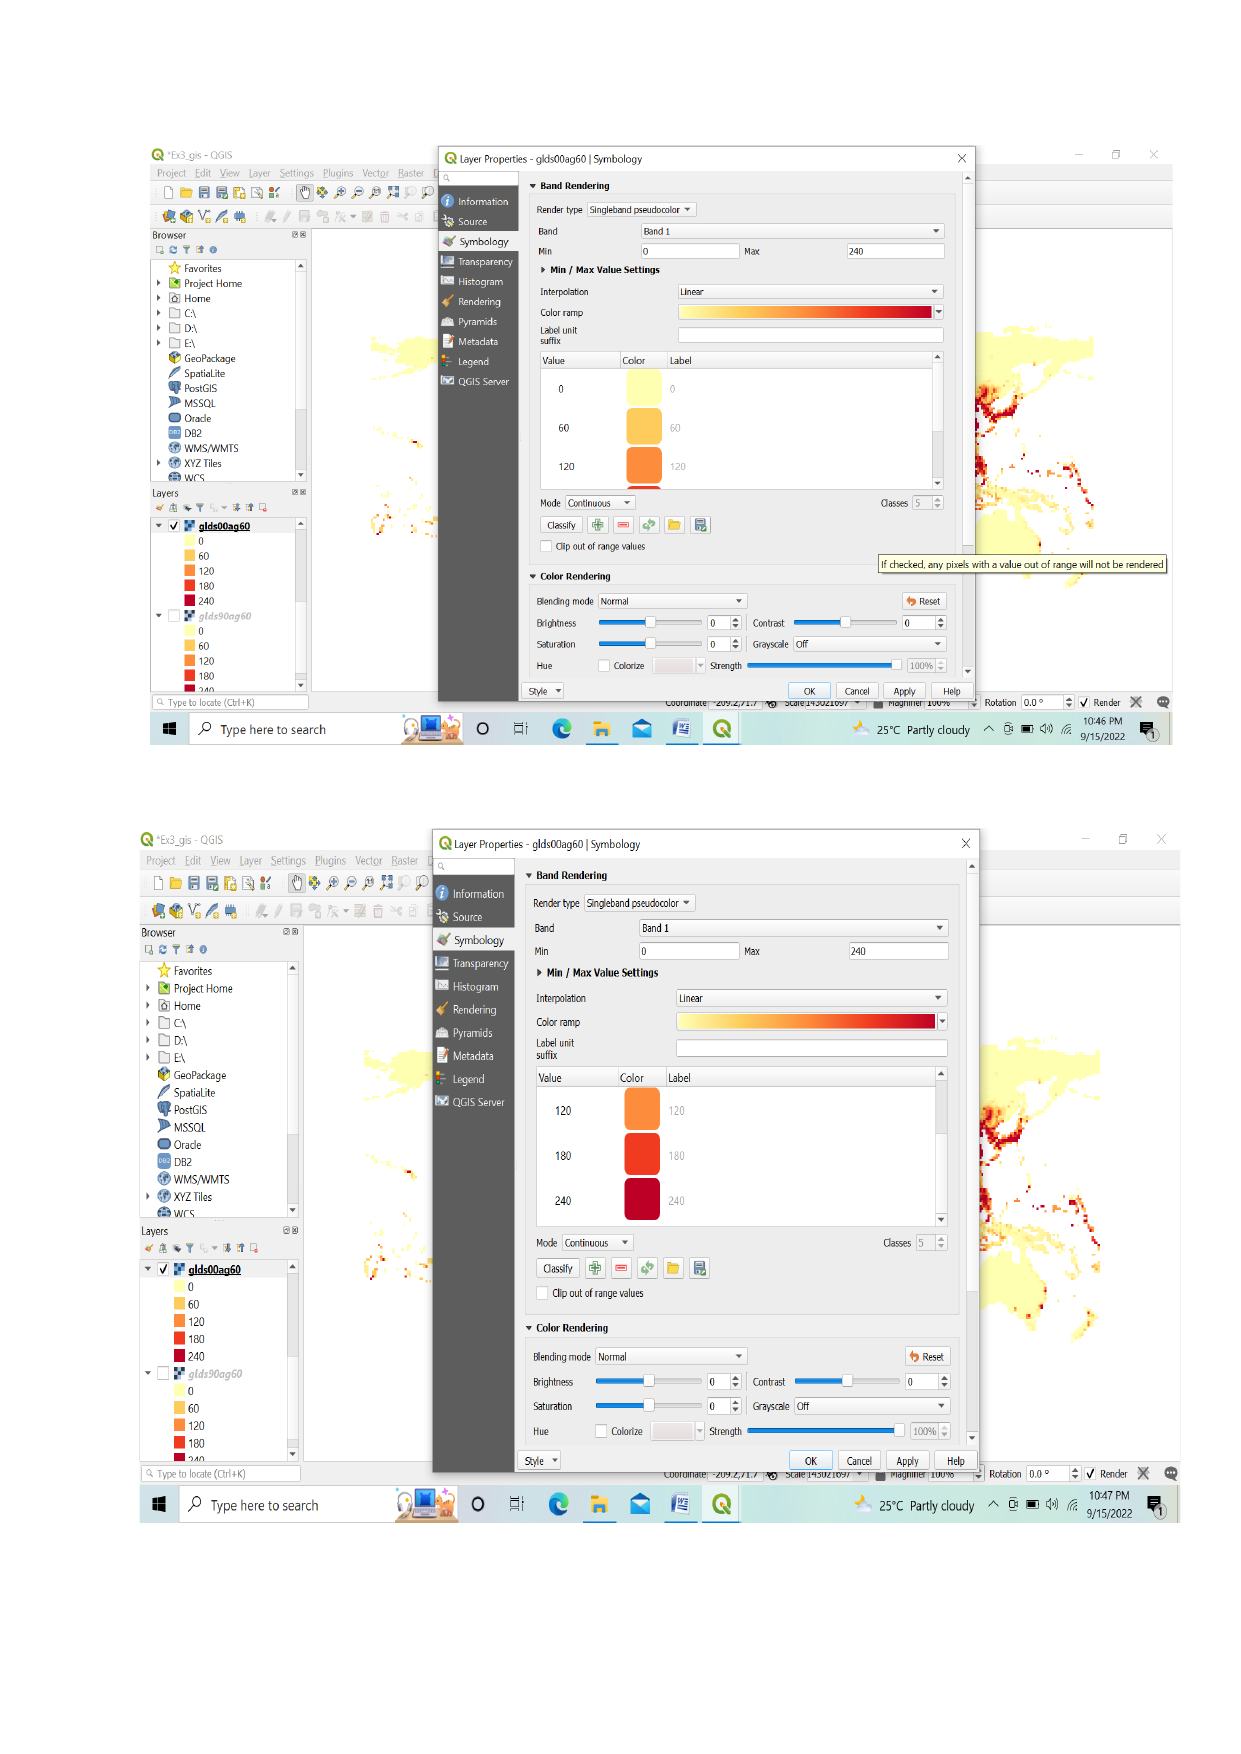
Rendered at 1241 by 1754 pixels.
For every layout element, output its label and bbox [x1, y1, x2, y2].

picture [139, 828, 1181, 1523]
picture [150, 145, 1173, 745]
